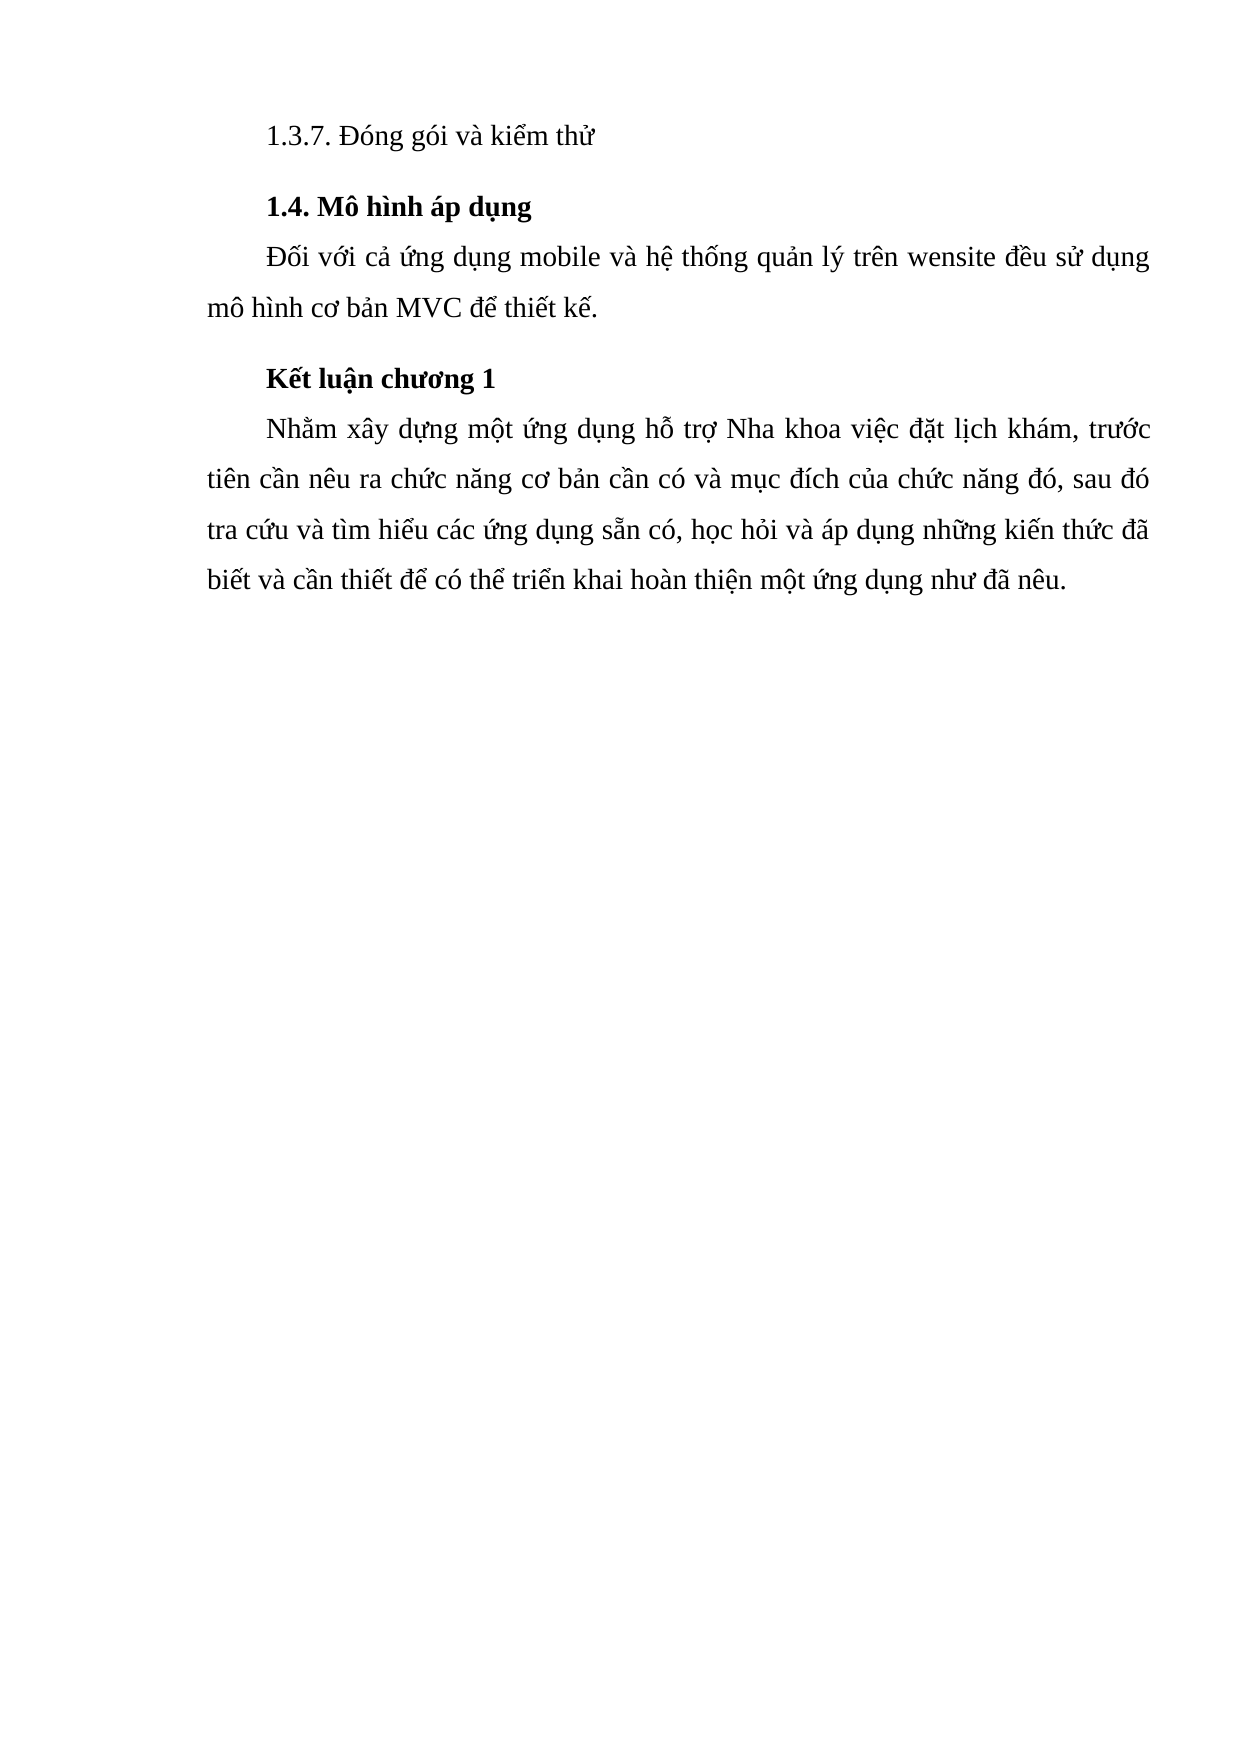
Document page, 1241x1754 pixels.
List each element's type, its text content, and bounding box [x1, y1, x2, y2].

text Nhằm xây dựng một ứng dụng hỗ trợ Nha khoa việc đặt lịch khám, trước tiên cần nêu ra chức năng cơ bản cần có và mục đích của chức năng đó, sau đó tra cứu và tìm hiểu các ứng dụng sẵn có, học hỏi và áp dụng những kiến thức đã biết và cần thiết để có thể triển khai hoàn thiện một ứng dụng như đã nêu. [207, 411, 1152, 596]
subtitle 1.4. Mô hình áp dụng [207, 189, 1152, 223]
text Đối với cả ứng dụng mobile và hệ thống quản lý trên wensite đều sử dụng mô hình cơ bản MVC để thiết kế. [207, 239, 1152, 323]
subtitle 1.3.7. Đóng gói và kiểm thử [207, 118, 1152, 152]
subtitle Kết luận chương 1 [207, 361, 1152, 394]
